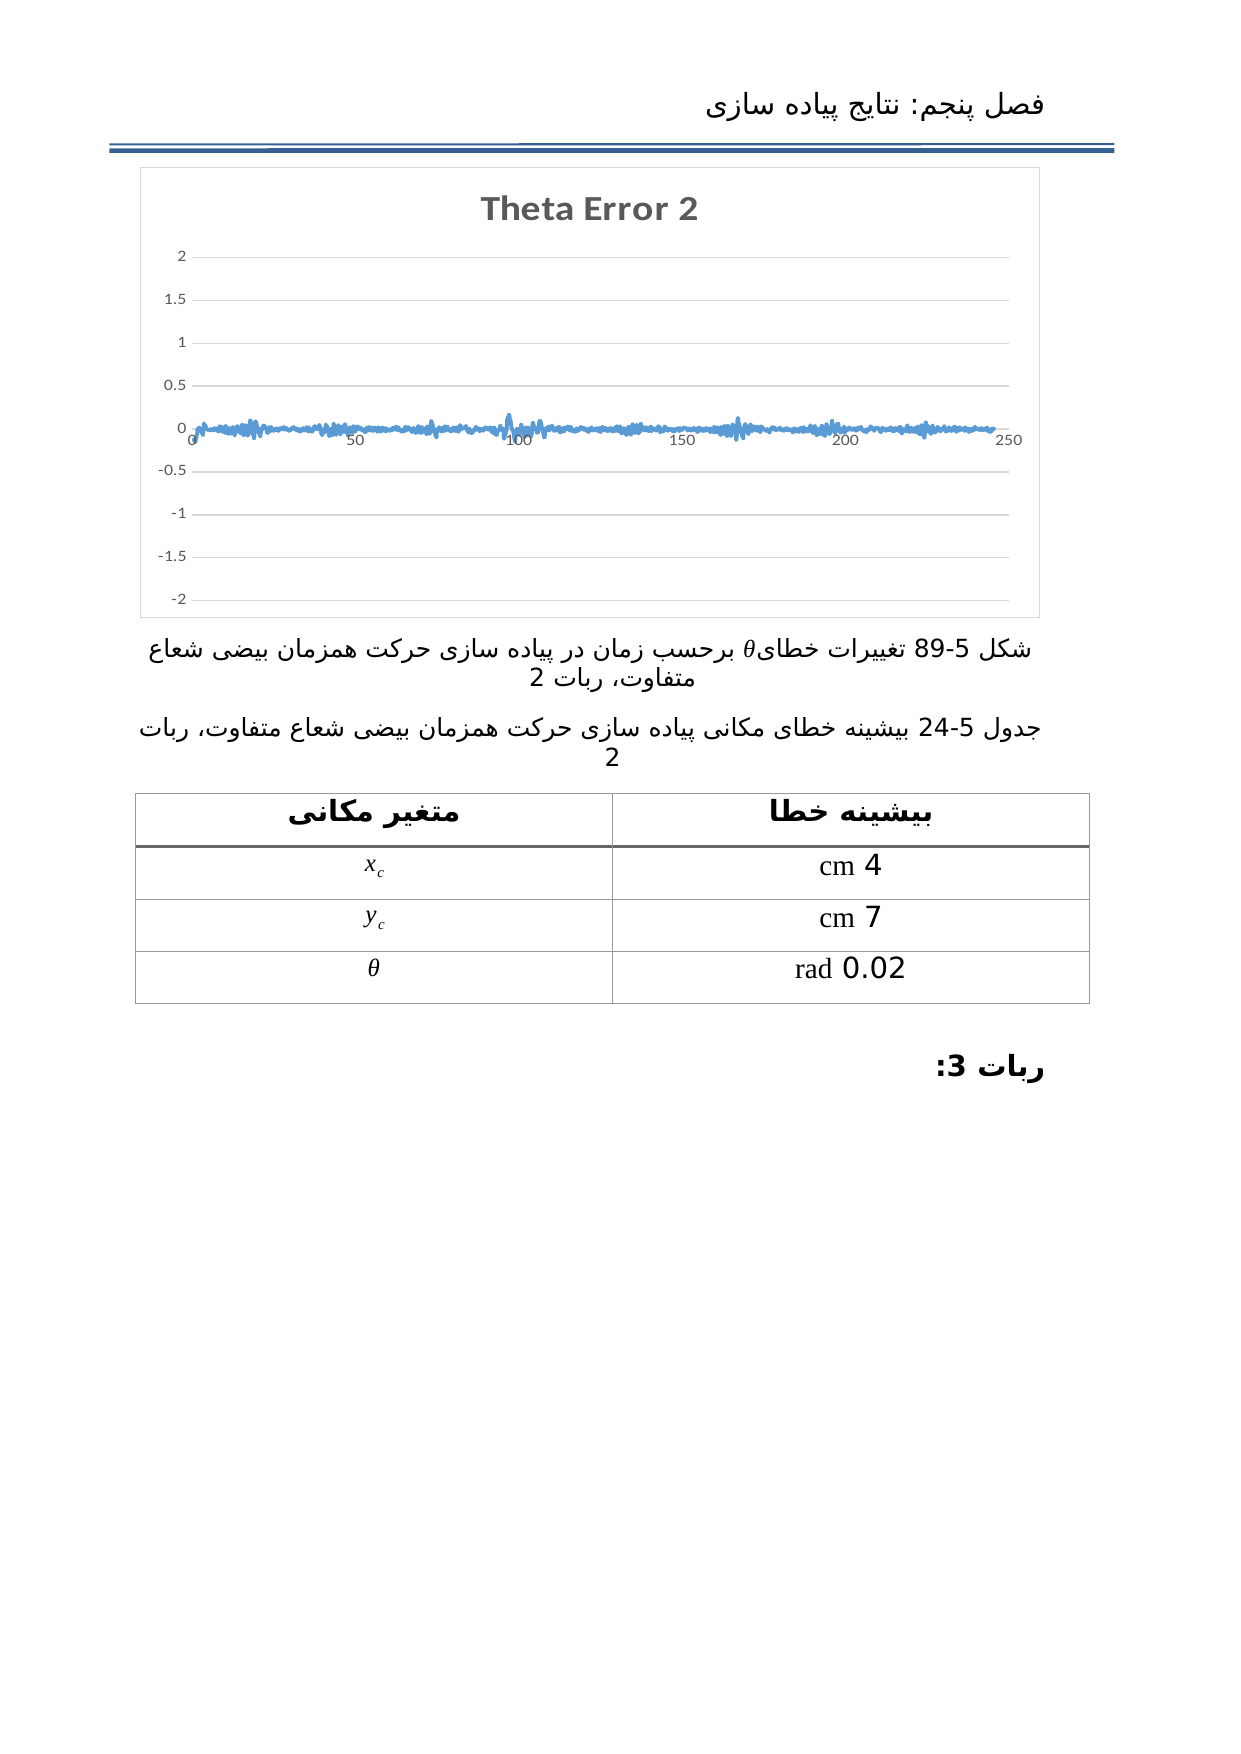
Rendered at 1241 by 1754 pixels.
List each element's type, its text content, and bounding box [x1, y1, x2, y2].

table_cell [136, 848, 612, 899]
table_cell 0.02 rad [613, 952, 1089, 1003]
table_header متغیر مکانی [136, 794, 612, 844]
table_header بیشینه خطا [613, 794, 1089, 844]
table_cell [136, 952, 612, 1003]
table_cell [136, 900, 612, 951]
table_cell 7 cm [613, 900, 1089, 951]
text ربات 3: [135, 1049, 1090, 1083]
table_cell 4 cm [613, 848, 1089, 899]
